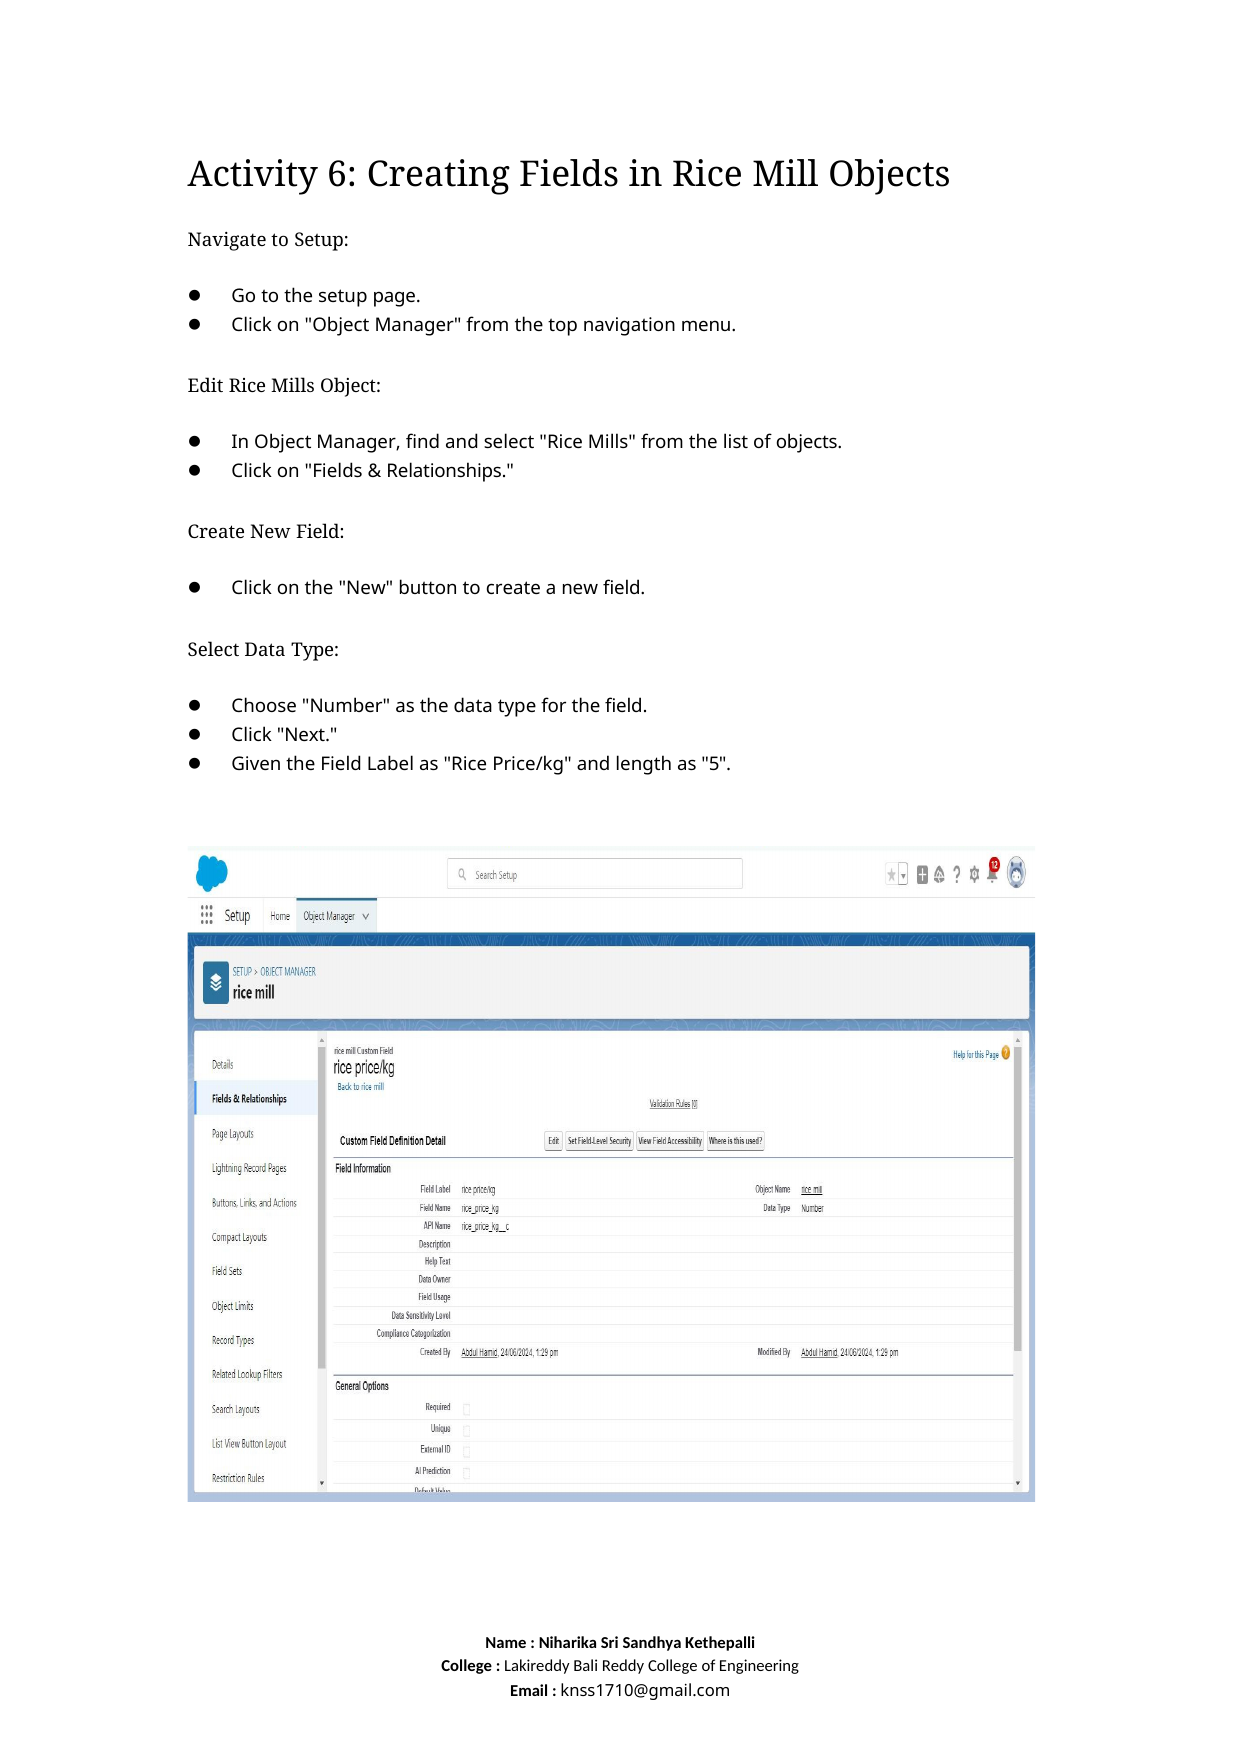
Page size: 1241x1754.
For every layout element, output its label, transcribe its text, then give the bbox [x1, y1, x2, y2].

list Choose "Number" as the data type for the field. [187, 692, 1093, 718]
subtitle Activity 6: Creating Fields in Rice Mill Objects [187, 148, 1093, 197]
text Edit Rice Mills Object: [187, 372, 1093, 398]
list Click on the "New" button to create a new field. [187, 575, 1093, 600]
list Given the Field Label as "Rice Price/kg" and length as "5". [187, 750, 1093, 776]
text Navigate to Setup: [187, 226, 1093, 252]
text Create New Field: [187, 518, 1093, 544]
list Click on "Fields & Relationships." [187, 458, 1093, 483]
list Go to the setup page. [187, 282, 1093, 308]
list In Object Manager, find and select "Rice Mills" from the list of objects. [187, 429, 1093, 454]
text Select Data Type: [187, 636, 1093, 661]
picture [187, 846, 1035, 1502]
list Click on "Object Manager" from the top navigation menu. [187, 312, 1093, 337]
list Click "Next." [187, 721, 1093, 747]
